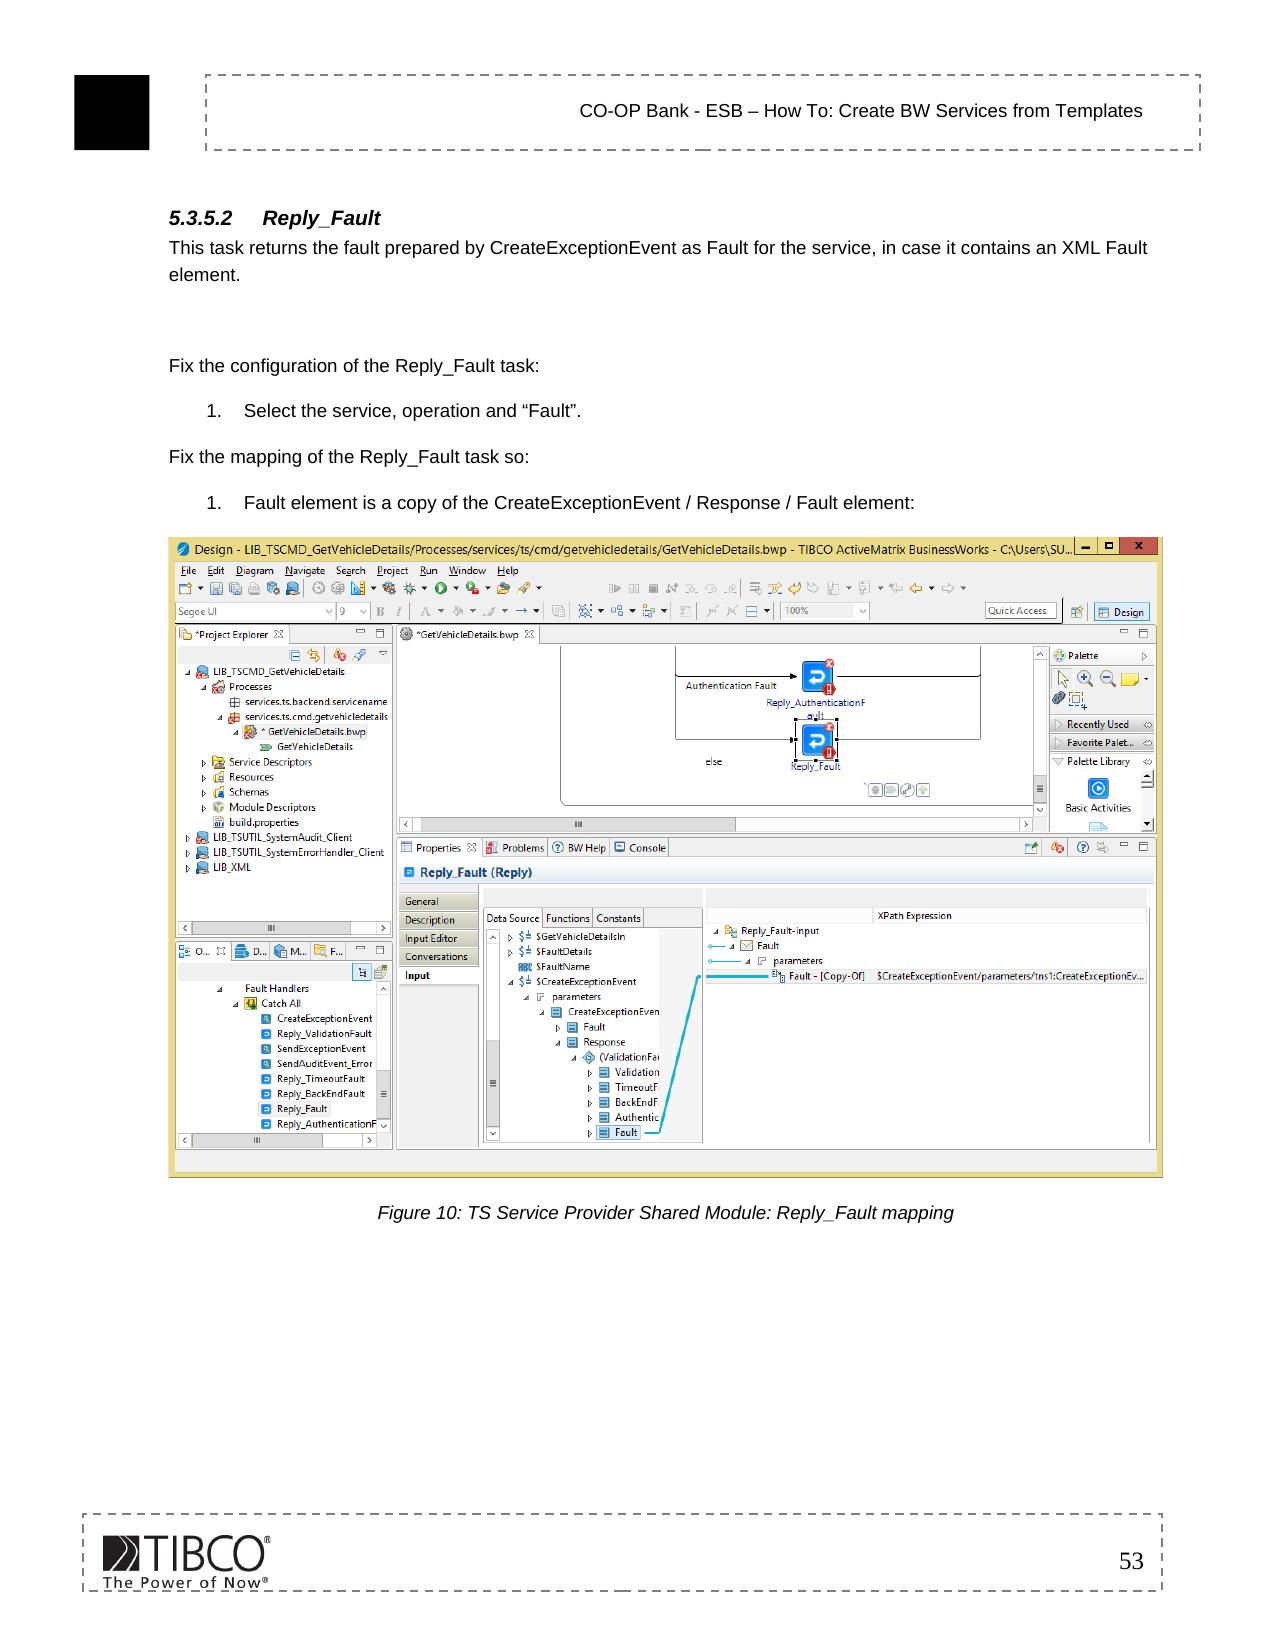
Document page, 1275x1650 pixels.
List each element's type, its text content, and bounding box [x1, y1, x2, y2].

picture [103, 1535, 271, 1588]
subtitle Reply_Fault [169, 206, 1162, 230]
list Fault element is a copy of the CreateExceptionEvent / Response / Fault element: [206, 491, 1162, 513]
text Fix the mapping of the Reply_Fault task so: [169, 446, 1162, 467]
text Figure 10: TS Service Provider Shared Module: Reply_Fault mapping [169, 1202, 1162, 1223]
picture [168, 537, 1163, 1178]
text This task returns the fault prepared by CreateExceptionEvent as Fault for the service, in case it contains an XML Fault element. [169, 236, 1162, 285]
list Select the service, operation and “Fault”. [206, 400, 1162, 422]
text Fix the configuration of the Reply_Fault task: [169, 354, 1162, 376]
